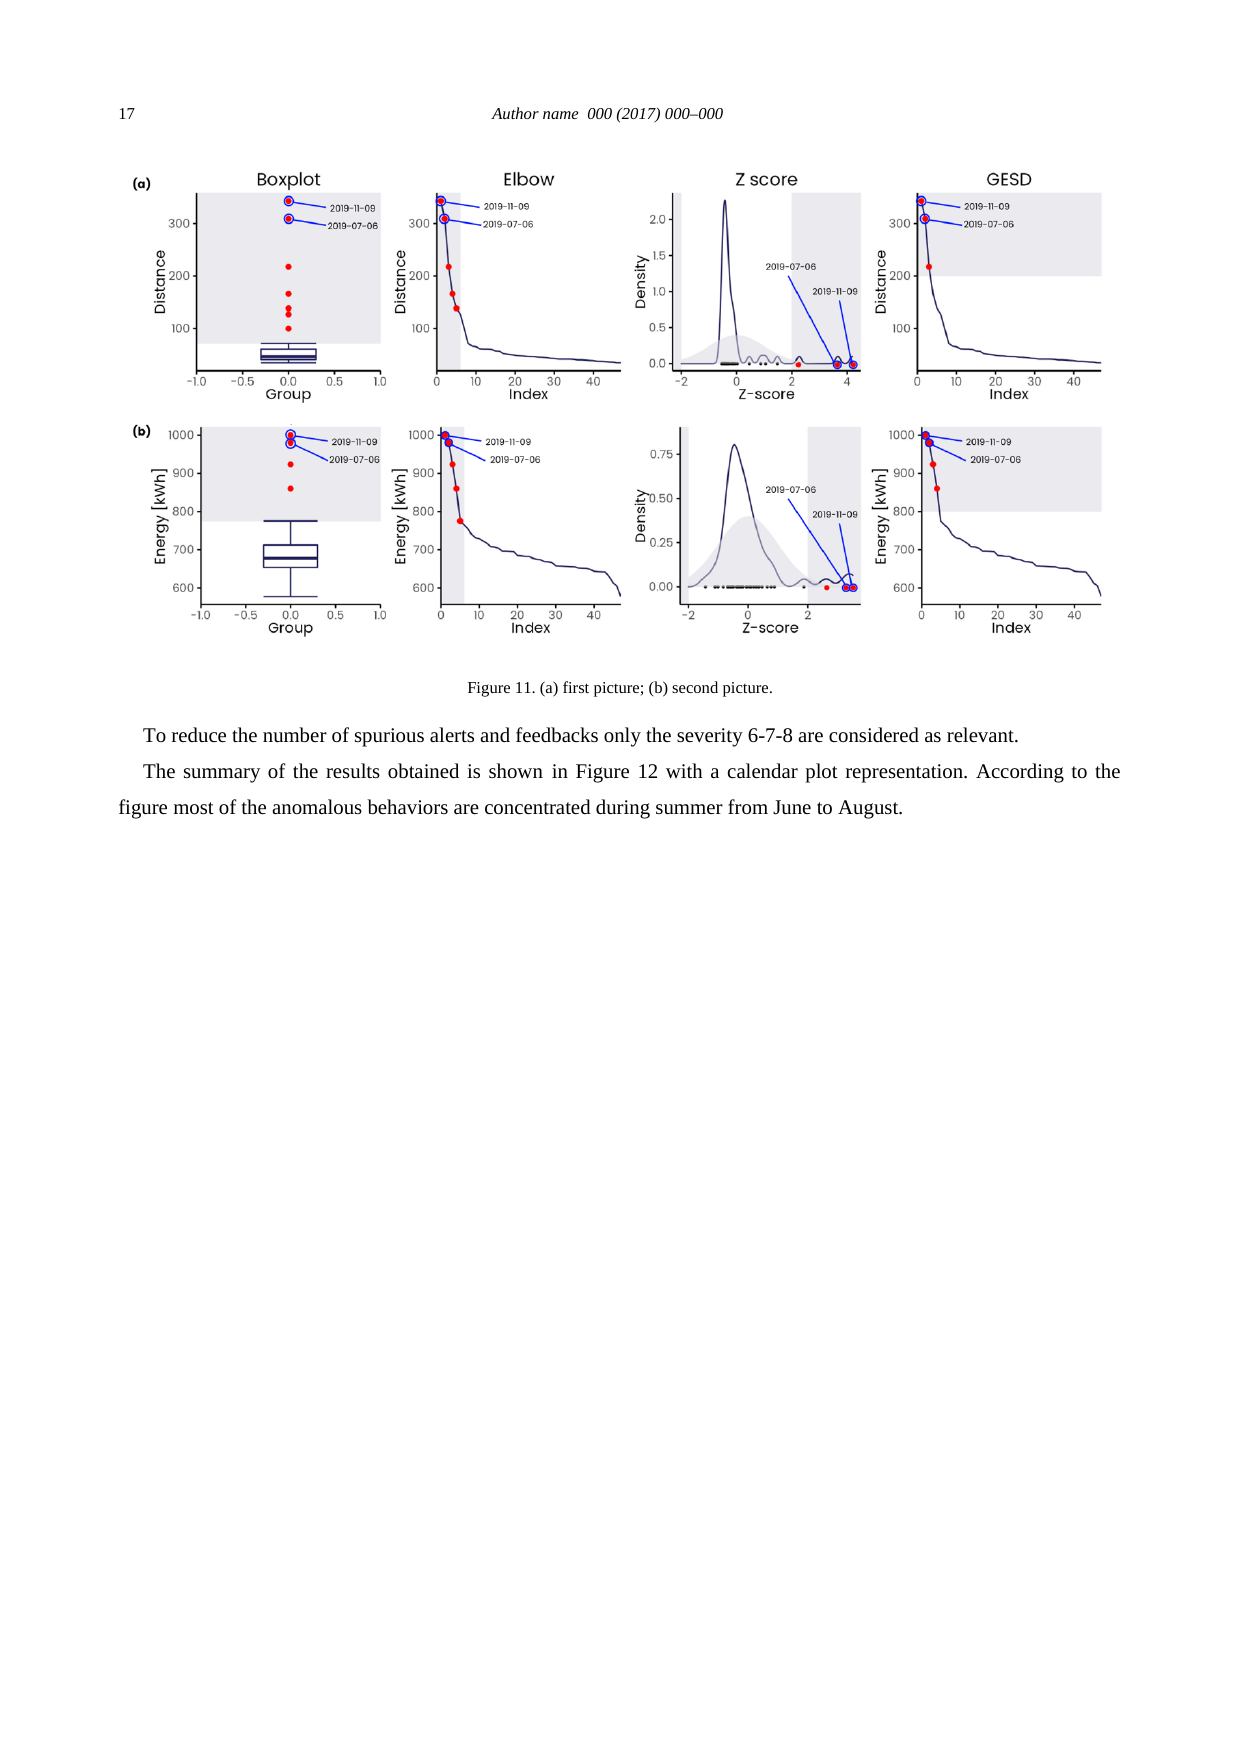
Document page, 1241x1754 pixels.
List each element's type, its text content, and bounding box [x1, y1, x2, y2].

picture [118, 148, 1122, 657]
text The summary of the results obtained is shown in Figure 12 with a calendar plot representation. According to the figure most of the anomalous behaviors are concentrated during summer from June to August. [118, 759, 1122, 819]
text Figure 11. (a) first picture; (b) second picture. [118, 677, 1122, 698]
text To reduce the number of spurious alerts and feedbacks only the severity 6-7-8 are considered as relevant. [118, 723, 1122, 747]
